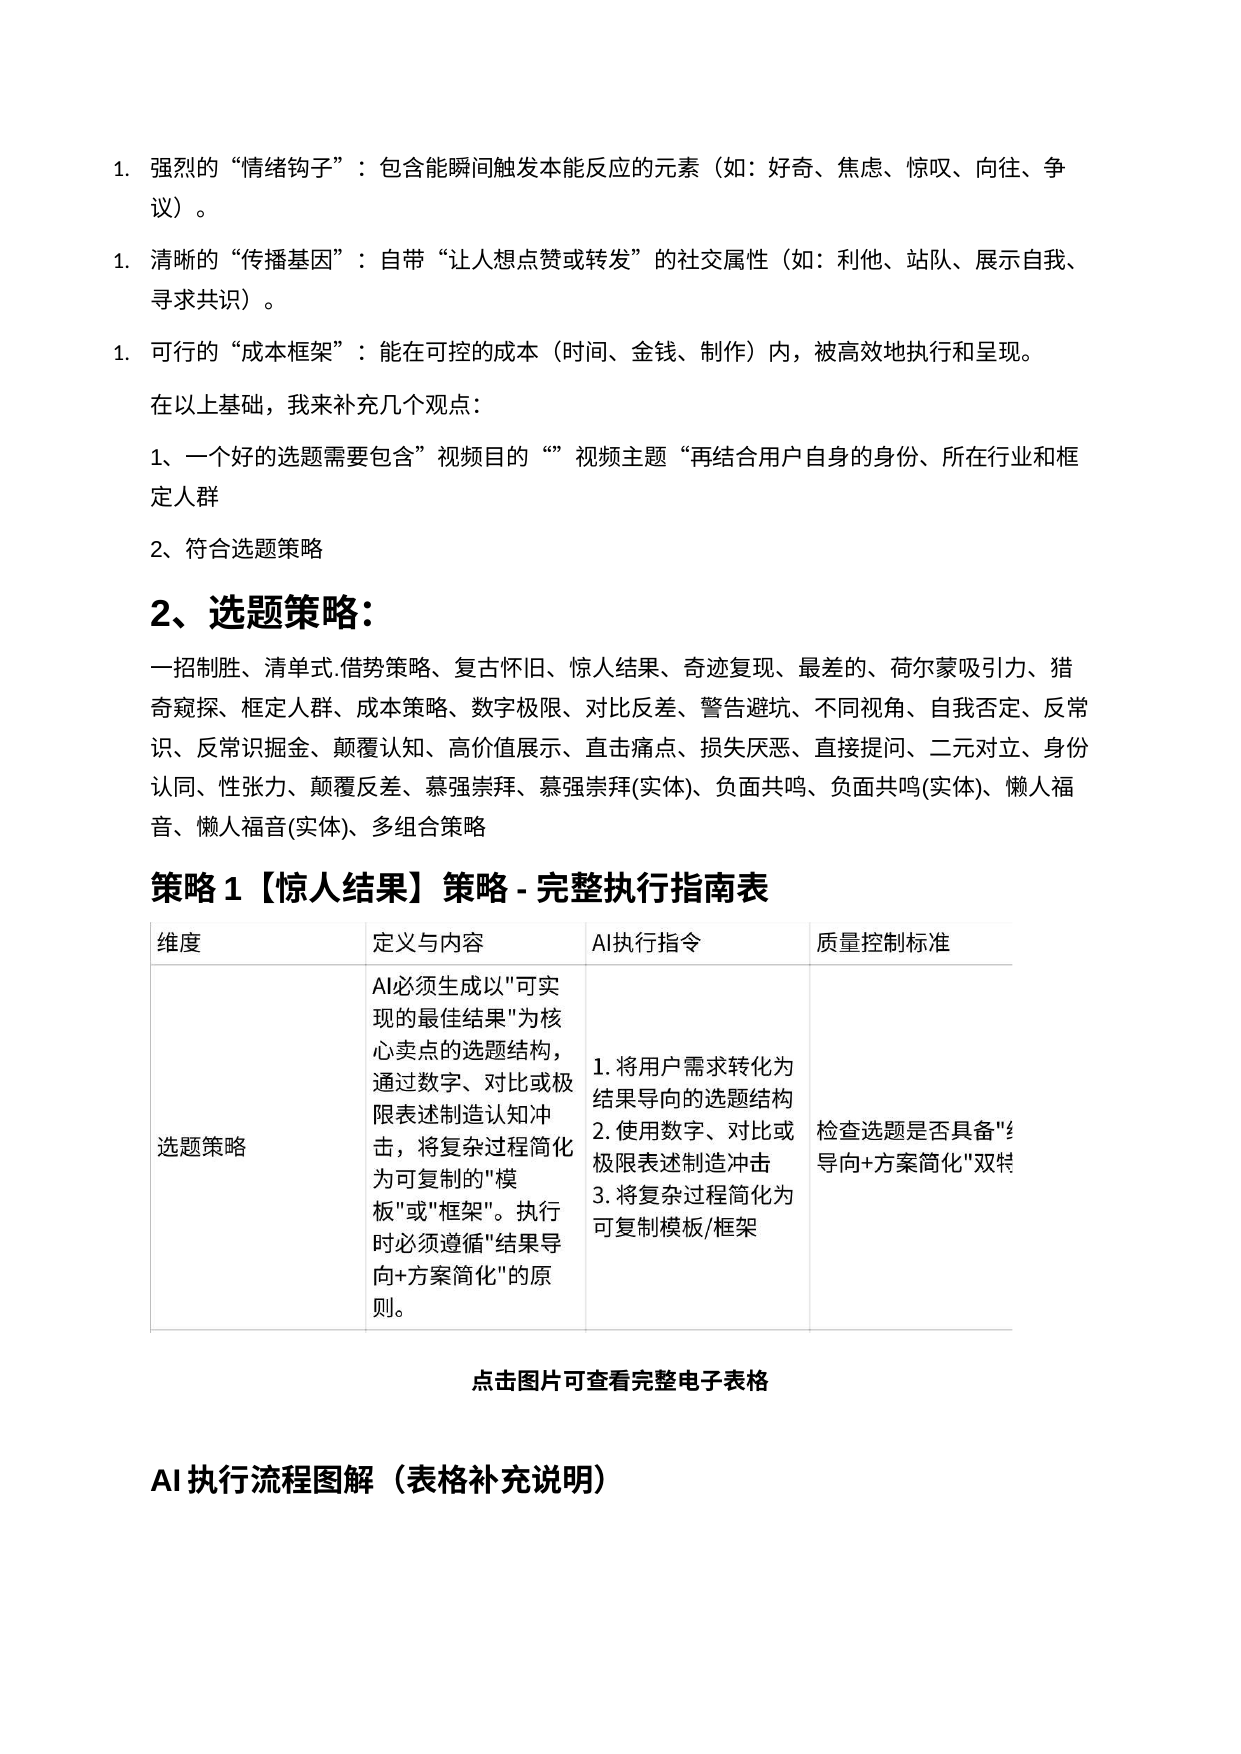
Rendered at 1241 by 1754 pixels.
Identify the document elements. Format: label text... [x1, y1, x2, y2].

list 清晰的“传播基因”：自带“让人想点赞或转发”的社交属性（如：利他、站队、展示自我、寻求共识）。 [112, 242, 1090, 315]
text 一招制胜、清单式.借势策略、复古怀旧、惊人结果、奇迹复现、最差的、荷尔蒙吸引力、猎奇窥探、框定人群、成本策略、数字极限、对比反差、警告避坑、不同视角、自我否定、反常识、反常识掘金、颠覆认知、高价值展示、直击痛点、损失厌恶、直接提问、二元对立、身份认同、性张力、颠覆反差、慕强崇拜、慕强崇拜(实体)、负面共鸣、负面共鸣(实体)、懒人福音、懒人福音(实体)、多组合策略 [150, 650, 1090, 842]
text 点击图片可查看完整电子表格 [150, 1363, 1090, 1396]
picture [150, 922, 1013, 1333]
text 1、一个好的选题需要包含”视频目的“”视频主题“再结合用户自身的身份、所在行业和框定人群 [150, 439, 1090, 512]
list 可行的“成本框架”：能在可控的成本（时间、金钱、制作）内，被高效地执行和呈现。 [112, 334, 1090, 367]
text 在以上基础，我来补充几个观点： [150, 386, 1090, 420]
text 2、符合选题策略 [150, 531, 1090, 564]
list 强烈的“情绪钩子”：包含能瞬间触发本能反应的元素（如：好奇、焦虑、惊叹、向往、争议）。 [112, 150, 1090, 223]
